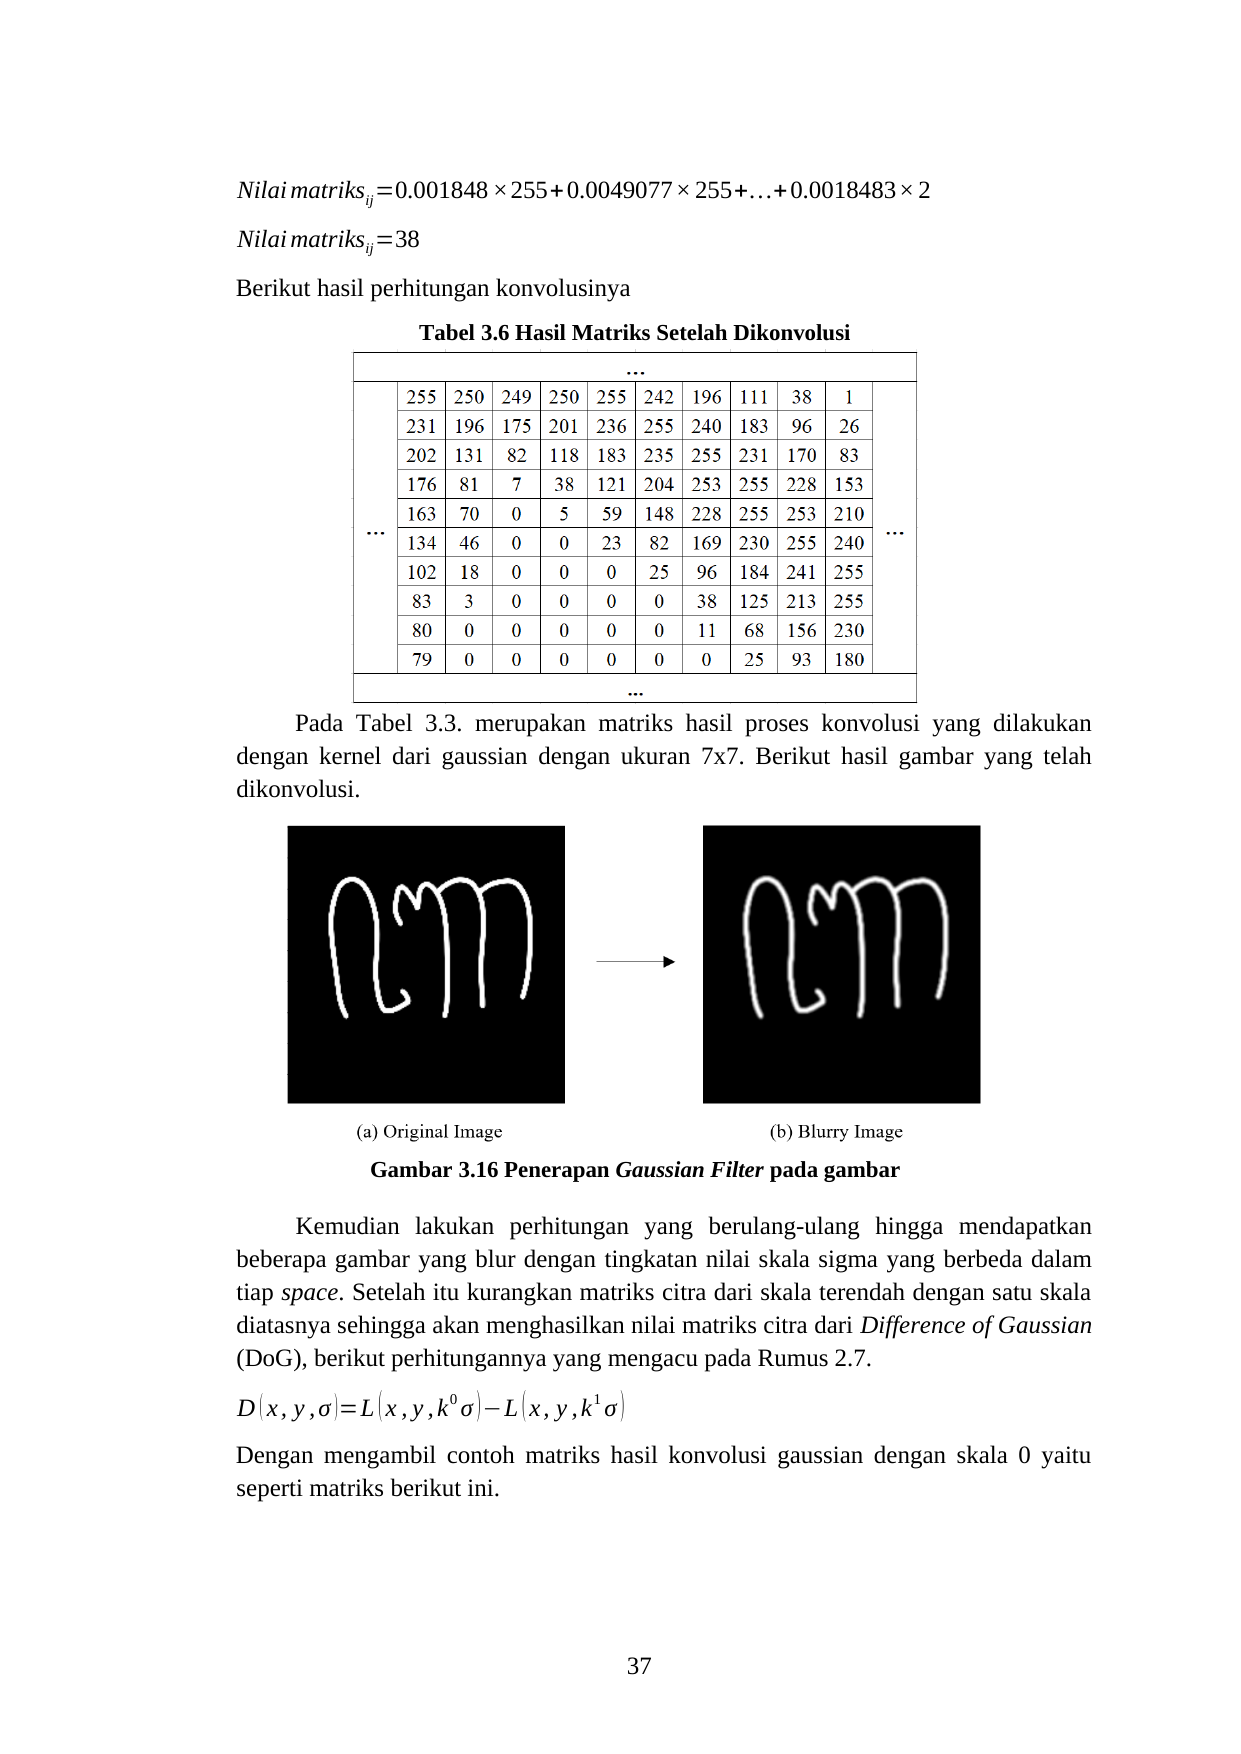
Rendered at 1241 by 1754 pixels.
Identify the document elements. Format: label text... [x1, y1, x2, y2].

text Pada Tabel 3.3. merupakan matriks hasil proses konvolusi yang dilakukan dengan kernel dari gaussian dengan ukuran 7x7. Berikut hasil gambar yang telah dikonvolusi. [236, 708, 1092, 803]
text Berikut hasil perhitungan konvolusinya [236, 273, 1092, 302]
picture [283, 819, 986, 1152]
text Kemudian lakukan perhitungan yang berulang-ulang hingga mendapatkan beberapa gambar yang blur dengan tingkatan nilai skala sigma yang berbeda dalam tiap space. Setelah itu kurangkan matriks citra dari skala terendah dengan satu skala diatasnya sehingga akan menghasilkan nilai matriks citra dari Difference of Gaussian (DoG), berikut perhitungannya yang mengacu pada Rumus 2.7. [236, 1211, 1092, 1372]
text Dengan mengambil contoh matriks hasil konvolusi gaussian dengan skala 0 yaitu seperti matriks berikut ini. [236, 1440, 1092, 1502]
picture [351, 349, 919, 704]
